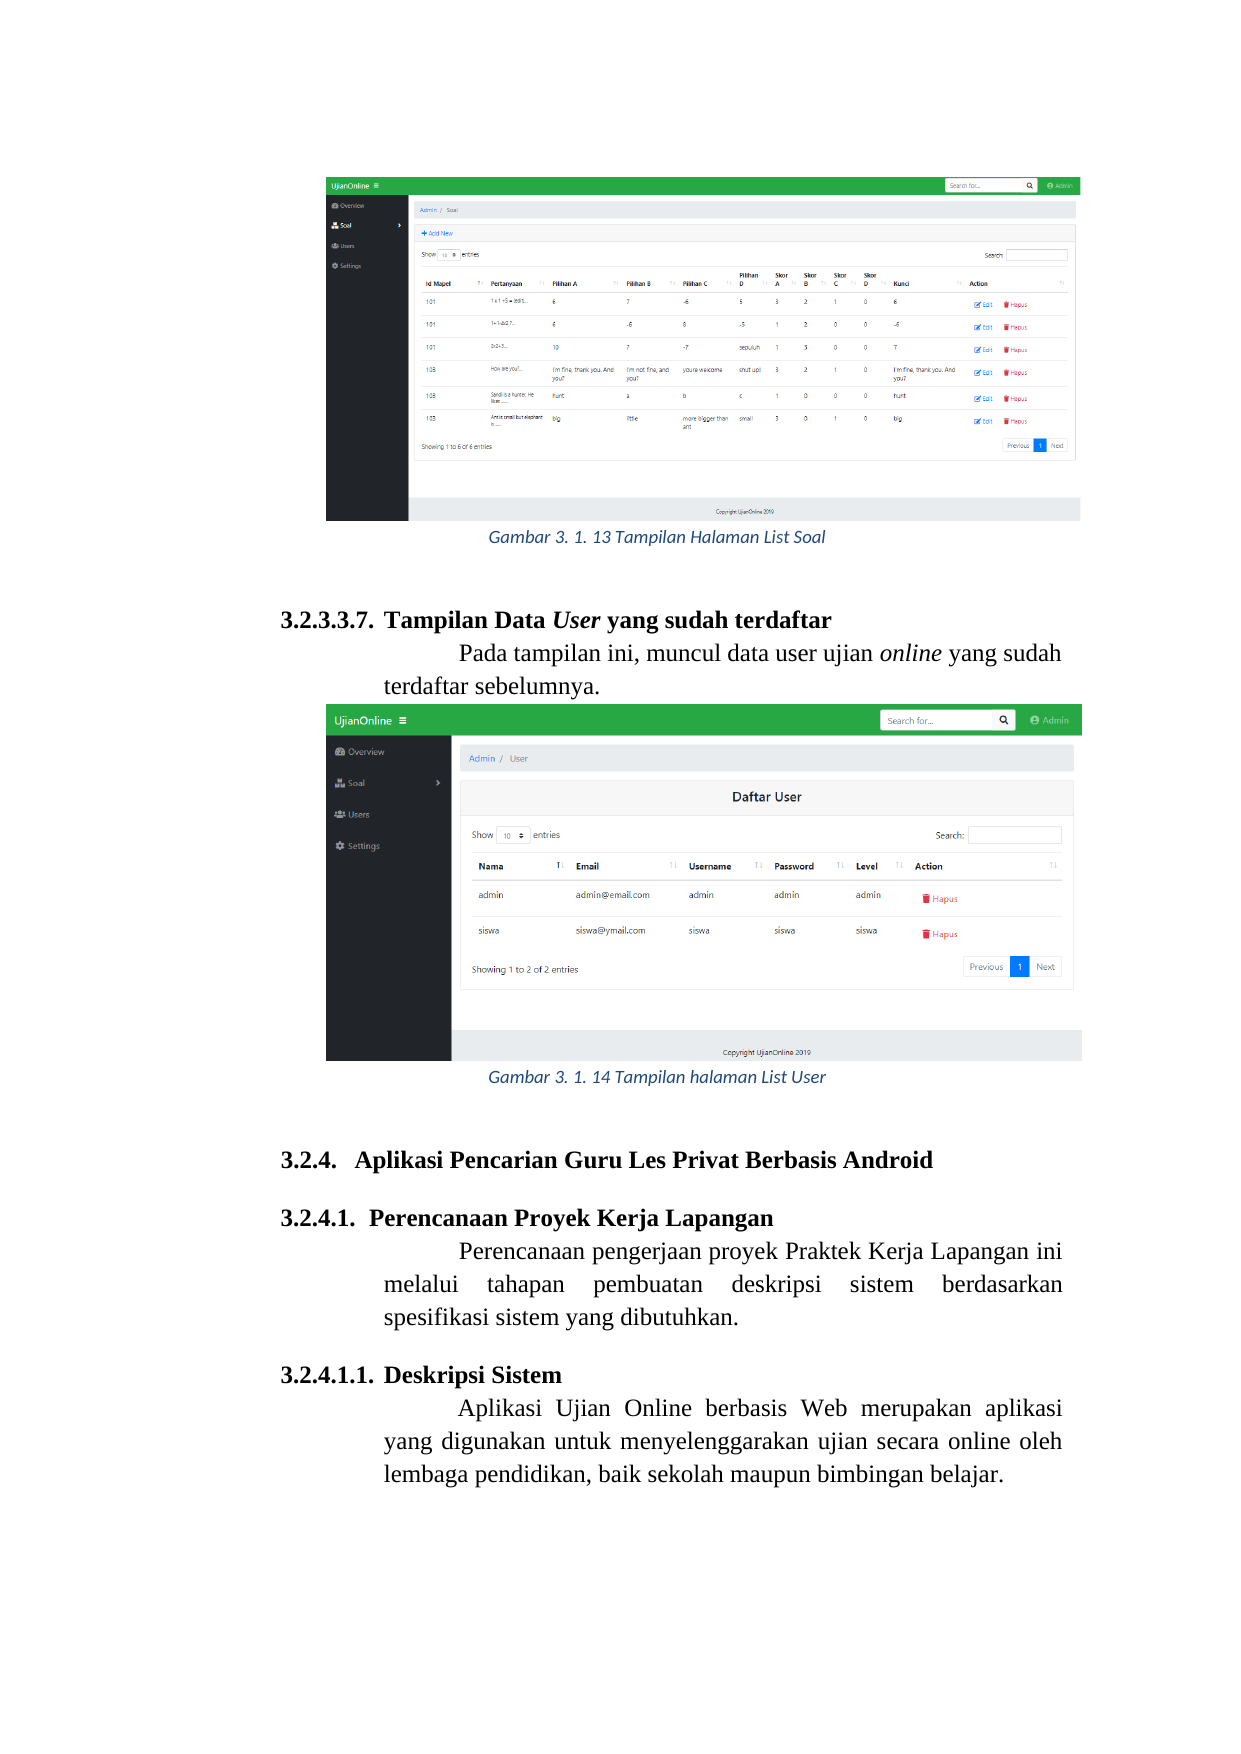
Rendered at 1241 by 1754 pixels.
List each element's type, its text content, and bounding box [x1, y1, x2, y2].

text Pada tampilan ini, muncul data user ujian online yang sudah terdaftar sebelumnya. [384, 638, 1063, 700]
list Aplikasi Pencarian Guru Les Privat Berbasis Android [281, 1145, 1063, 1174]
list Deskripsi Sistem [280, 1360, 1063, 1389]
text Gambar 3. 1. 14 Tampilan halaman List User [251, 1065, 1063, 1088]
text Perencanaan pengerjaan proyek Praktek Kerja Lapangan ini melalui tahapan pembuatan deskripsi sistem berdasarkan spesifikasi sistem yang dibutuhkan. [384, 1236, 1063, 1331]
picture [326, 704, 1082, 1061]
list Tampilan Data User yang sudah terdaftar [280, 605, 1063, 634]
text Aplikasi Ujian Online berbasis Web merupakan aplikasi yang digunakan untuk menyelenggarakan ujian secara online oleh lembaga pendidikan, baik sekolah maupun bimbingan belajar. [384, 1393, 1063, 1488]
list Perencanaan Proyek Kerja Lapangan [280, 1203, 1063, 1232]
text Gambar 3. 1. 13 Tampilan Halaman List Soal [251, 525, 1063, 548]
picture [326, 177, 1081, 521]
